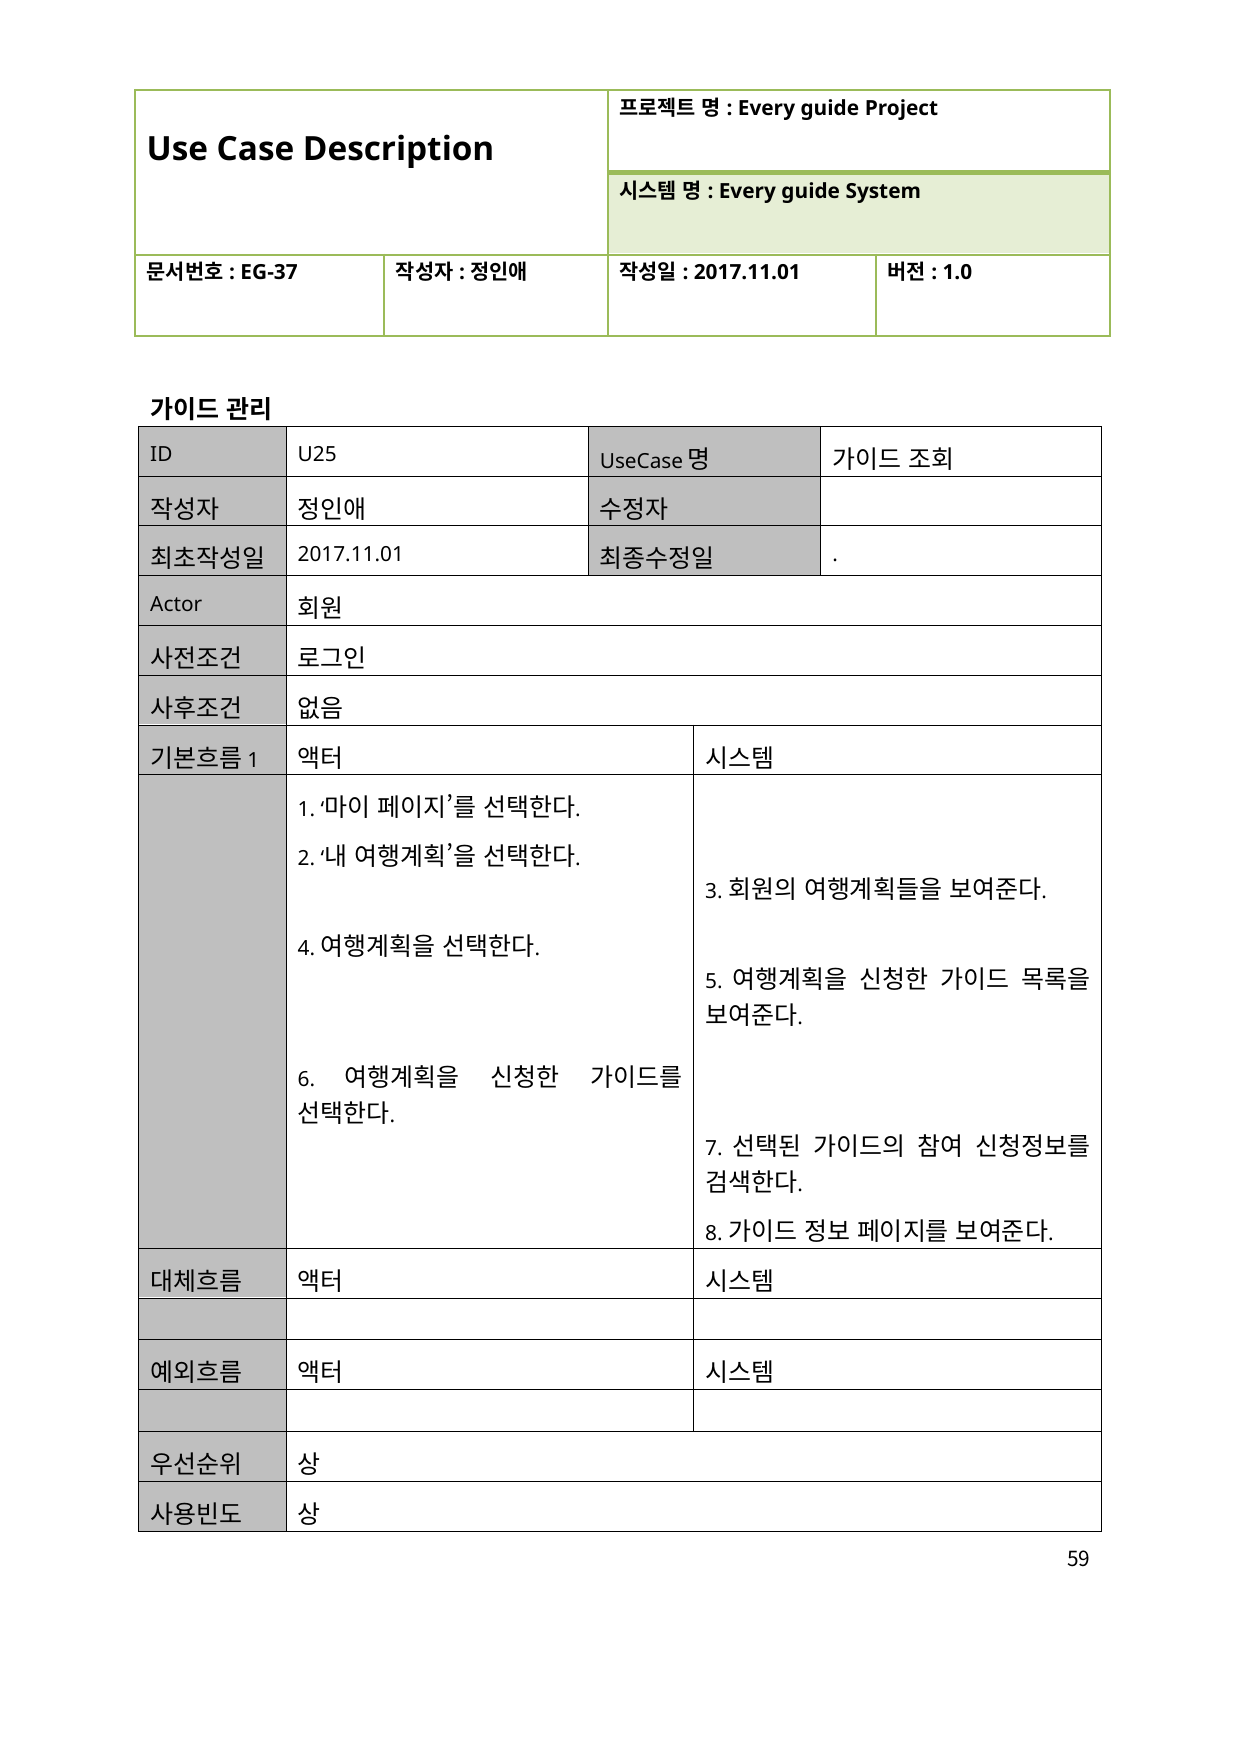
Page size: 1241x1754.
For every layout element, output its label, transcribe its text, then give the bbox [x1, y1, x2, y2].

table_header ID [139, 427, 286, 476]
table_header UseCase명 [589, 427, 820, 476]
table_cell . [821, 526, 1101, 575]
table_cell 예외흐름 [139, 1340, 286, 1389]
table_cell 3. 회원의 여행계획들을 보여준다. 5. 여행계획을 신청한 가이드 목록을 보여준다. 7. 선택된 가이드의 참여 신청정보를 검색한다. 8. 가이드 정보 페이지를 보여준다. [694, 775, 1101, 1248]
table_cell 사후조건 [139, 676, 286, 724]
table_cell 상 [287, 1482, 1101, 1531]
table_cell 정인애 [287, 477, 588, 525]
table_cell 액터 [287, 1340, 693, 1389]
table_cell [139, 775, 286, 1248]
table_cell 없음 [287, 676, 1101, 724]
table_cell 시스템 [694, 726, 1101, 774]
table_cell 회원 [287, 576, 1101, 625]
table_cell 우선순위 [139, 1432, 286, 1481]
table_cell 사용빈도 [139, 1482, 286, 1531]
table_cell 시스템 [694, 1249, 1101, 1297]
table_cell [287, 1299, 693, 1339]
table_cell [821, 477, 1101, 525]
table_cell [139, 1390, 286, 1431]
table_header U25 [287, 427, 588, 476]
table_cell 시스템 [694, 1340, 1101, 1389]
table_cell Actor [139, 576, 286, 625]
table_cell 최종수정일 [589, 526, 820, 575]
table_cell 작성자 [139, 477, 286, 525]
text 가이드 관리 [150, 389, 1090, 426]
table_cell [139, 1299, 286, 1339]
table_cell 액터 [287, 1249, 693, 1297]
table_cell 사전조건 [139, 626, 286, 675]
table_cell 상 [287, 1432, 1101, 1481]
table_cell [287, 1390, 693, 1431]
table_cell 로그인 [287, 626, 1101, 675]
table_cell [694, 1390, 1101, 1431]
table_cell 수정자 [589, 477, 820, 525]
table_cell 기본흐름1 [139, 726, 286, 774]
table_cell [694, 1299, 1101, 1339]
table_cell 2017.11.01 [287, 526, 588, 575]
table_cell 대체흐름 [139, 1249, 286, 1297]
table_header 가이드 조회 [821, 427, 1101, 476]
table_cell 1. ‘마이 페이지’를 선택한다. 2. ‘내 여행계획’을 선택한다. 4. 여행계획을 선택한다. 6. 여행계획을 신청한 가이드를 선택한다. [287, 775, 693, 1248]
table_cell 액터 [287, 726, 693, 774]
table_cell 최초작성일 [139, 526, 286, 575]
